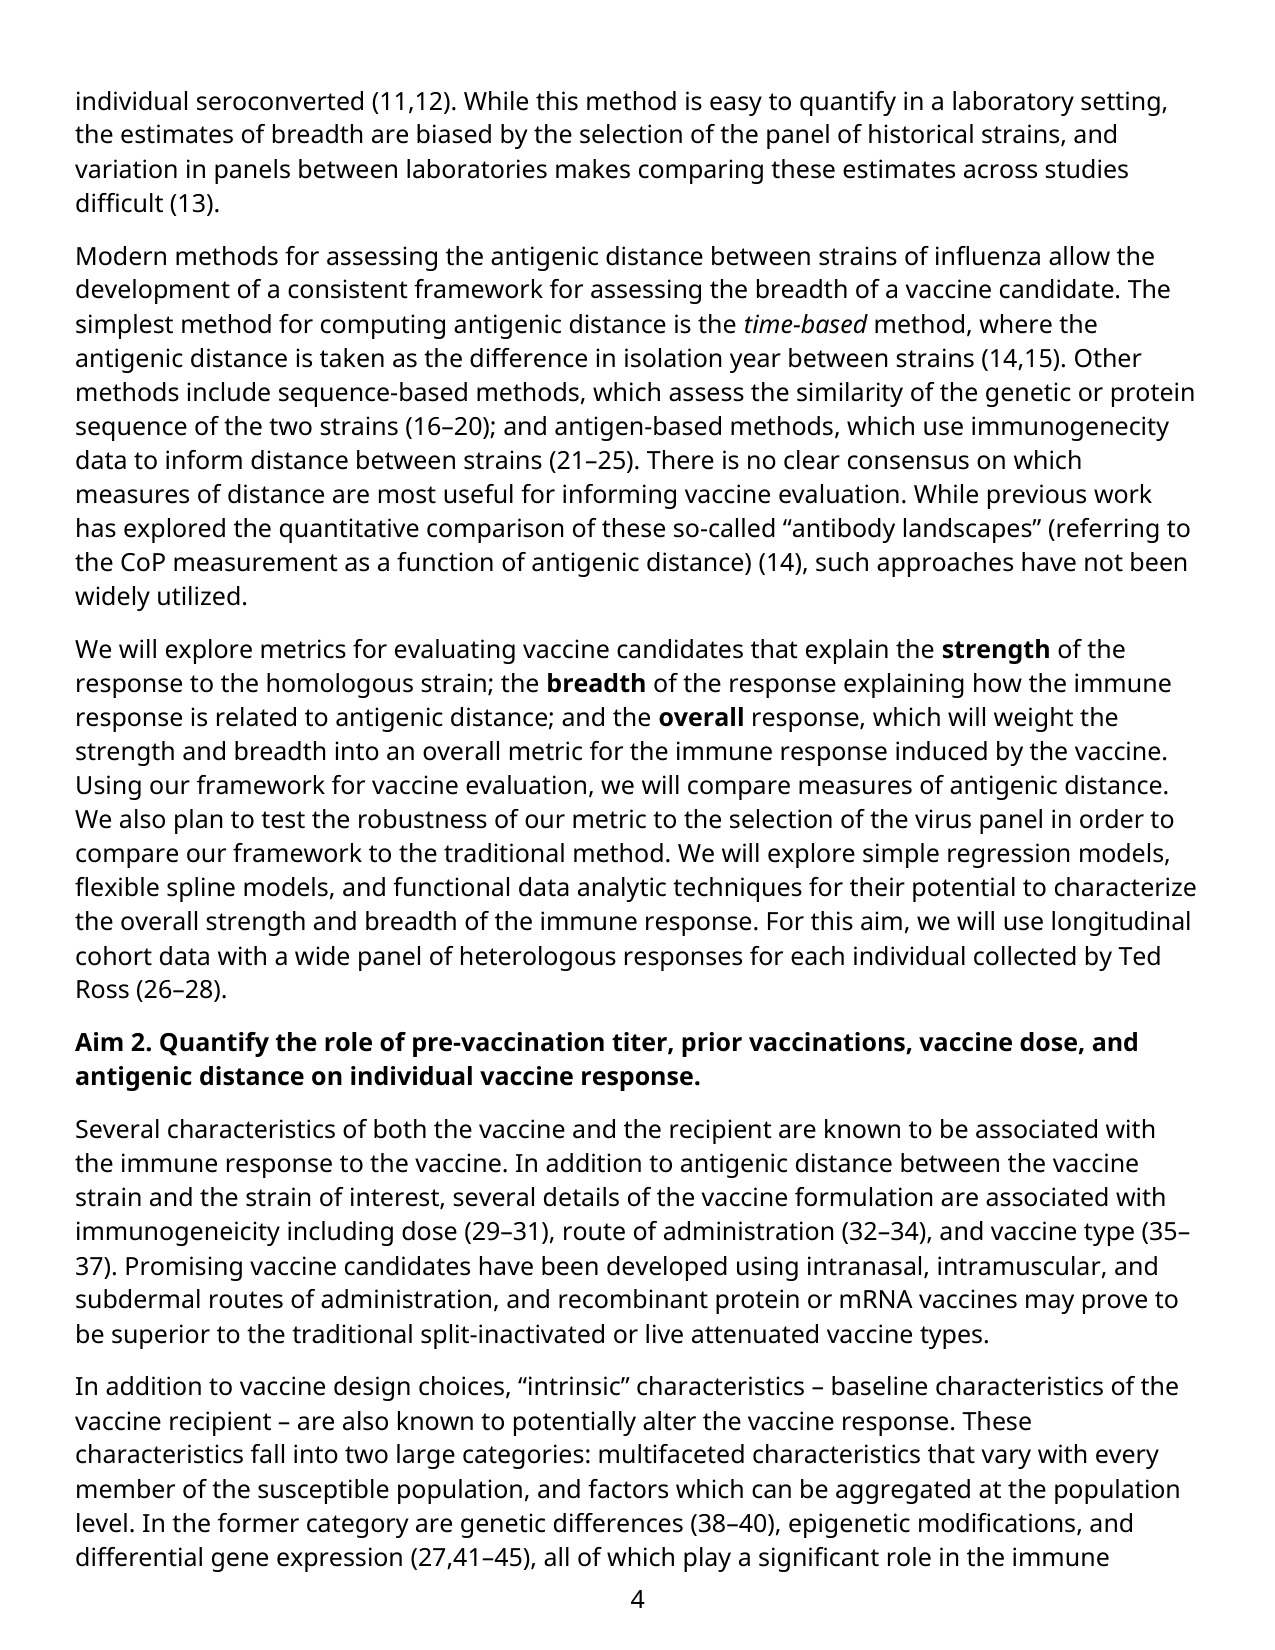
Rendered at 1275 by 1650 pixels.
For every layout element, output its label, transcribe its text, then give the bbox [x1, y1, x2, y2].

text Aim 2. Quantify the role of pre-vaccination titer, prior vaccinations, vaccine dose, and antigenic distance on individual vaccine response. [75, 1025, 1200, 1093]
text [75, 83, 1200, 219]
text Modern methods for assessing the antigenic distance between strains of influenza allow the development of a consistent framework for assessing the breadth of a vaccine candidate. The simplest method for computing antigenic distance is the time-based method, where the antigenic distance is taken as the difference in isolation year between strains (14,15). Other methods include sequence-based methods, which assess the similarity of the genetic or protein sequence of the two strains (16–20); and antigen-based methods, which use immunogenecity data to inform distance between strains (21–25). There is no clear consensus on which measures of distance are most useful for informing vaccine evaluation. While previous work has explored the quantitative comparison of these so-called “antibody landscapes” (referring to the CoP measurement as a function of antigenic distance) (14), such approaches have not been widely utilized. [75, 238, 1200, 613]
text We will explore metrics for evaluating vaccine candidates that explain the strength of the response to the homologous strain; the breadth of the response explaining how the immune response is related to antigenic distance; and the overall response, which will weight the strength and breadth into an overall metric for the immune response induced by the vaccine. Using our framework for vaccine evaluation, we will compare measures of antigenic distance. We also plan to test the robustness of our metric to the selection of the virus panel in order to compare our framework to the traditional method. We will explore simple regression models, flexible spline models, and functional data analytic techniques for their potential to characterize the overall strength and breadth of the immune response. For this aim, we will use longitudinal cohort data with a wide panel of heterologous responses for each individual collected by Ted Ross (26–28). [75, 632, 1200, 1006]
text Several characteristics of both the vaccine and the recipient are known to be associated with the immune response to the vaccine. In addition to antigenic distance between the vaccine strain and the strain of interest, several details of the vaccine formulation are associated with immunogeneicity including dose (29–31), route of administration (32–34), and vaccine type (35–37). Promising vaccine candidates have been developed using intranasal, intramuscular, and subdermal routes of administration, and recombinant protein or mRNA vaccines may prove to be superior to the traditional split-inactivated or live attenuated vaccine types. [75, 1112, 1200, 1350]
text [75, 1369, 1200, 1573]
